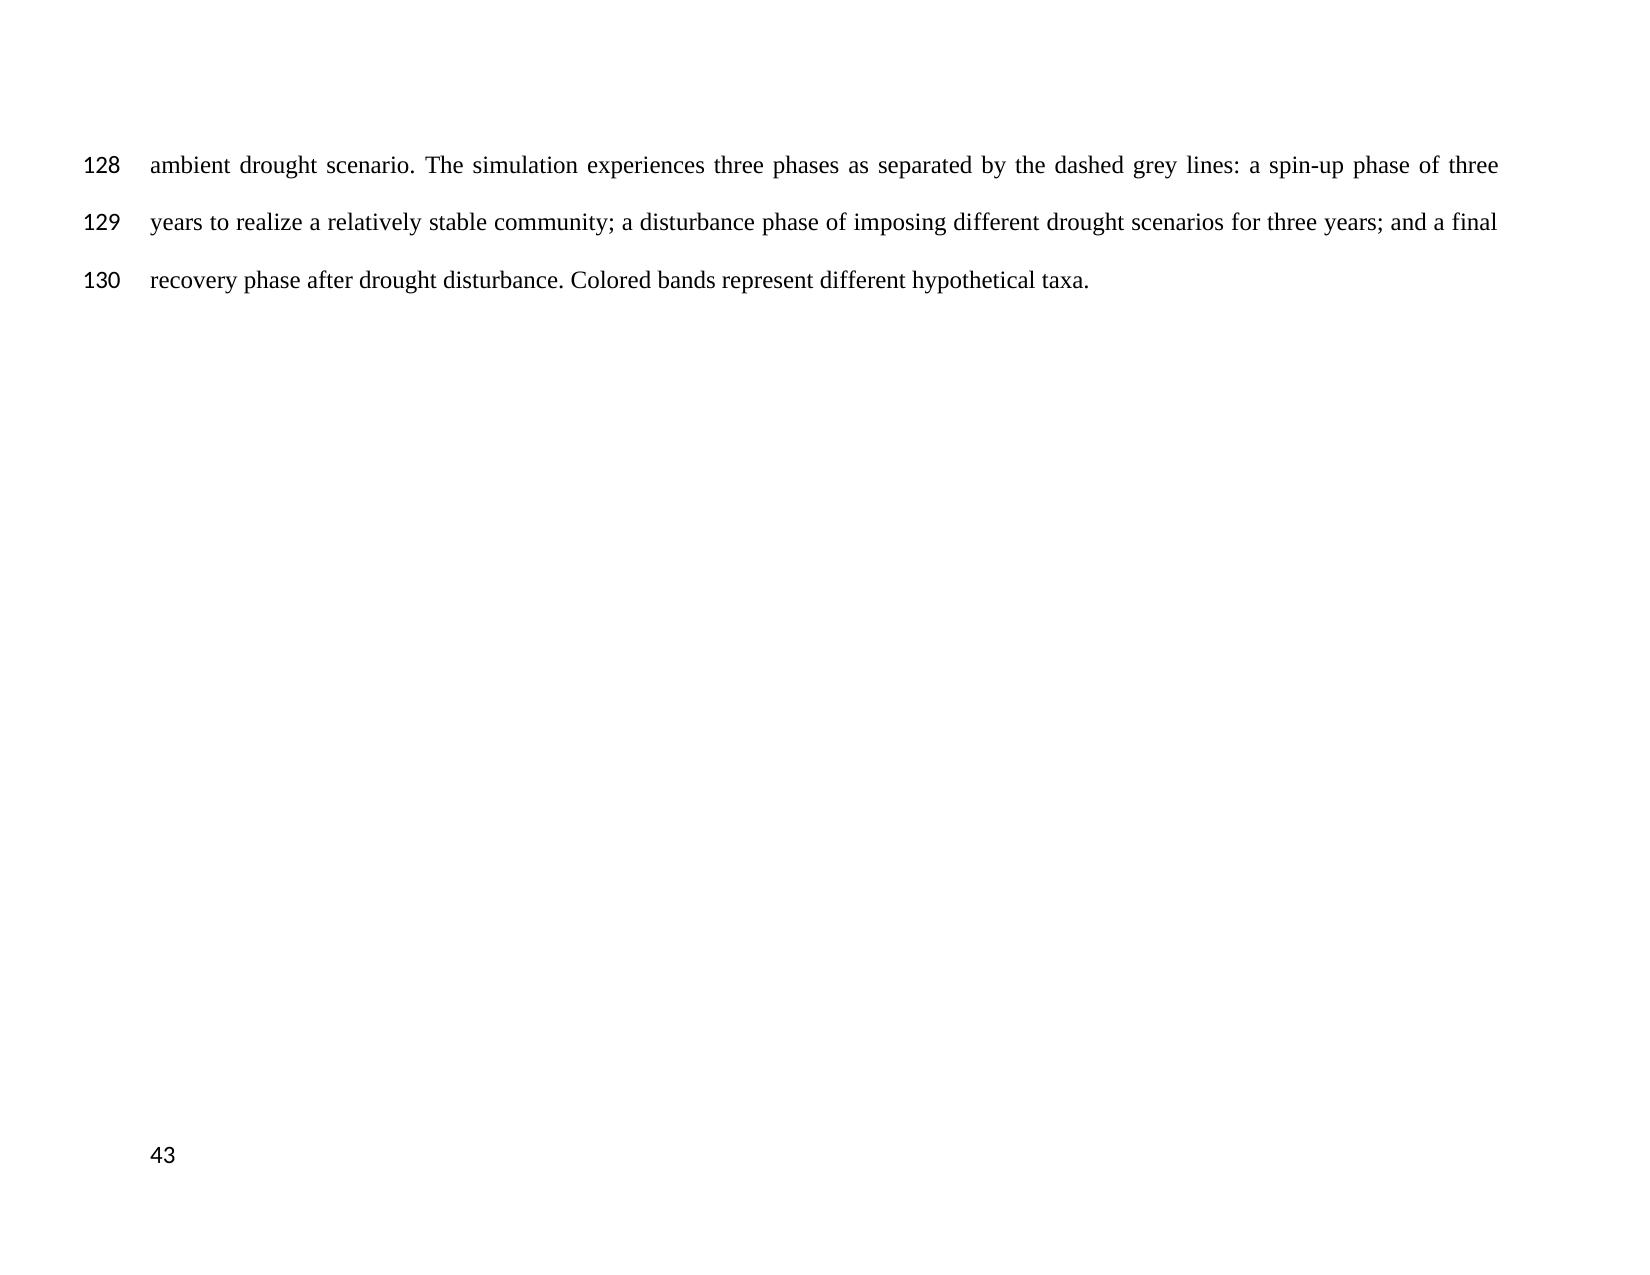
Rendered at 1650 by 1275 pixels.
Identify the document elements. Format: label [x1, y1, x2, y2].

text [150, 150, 1500, 294]
